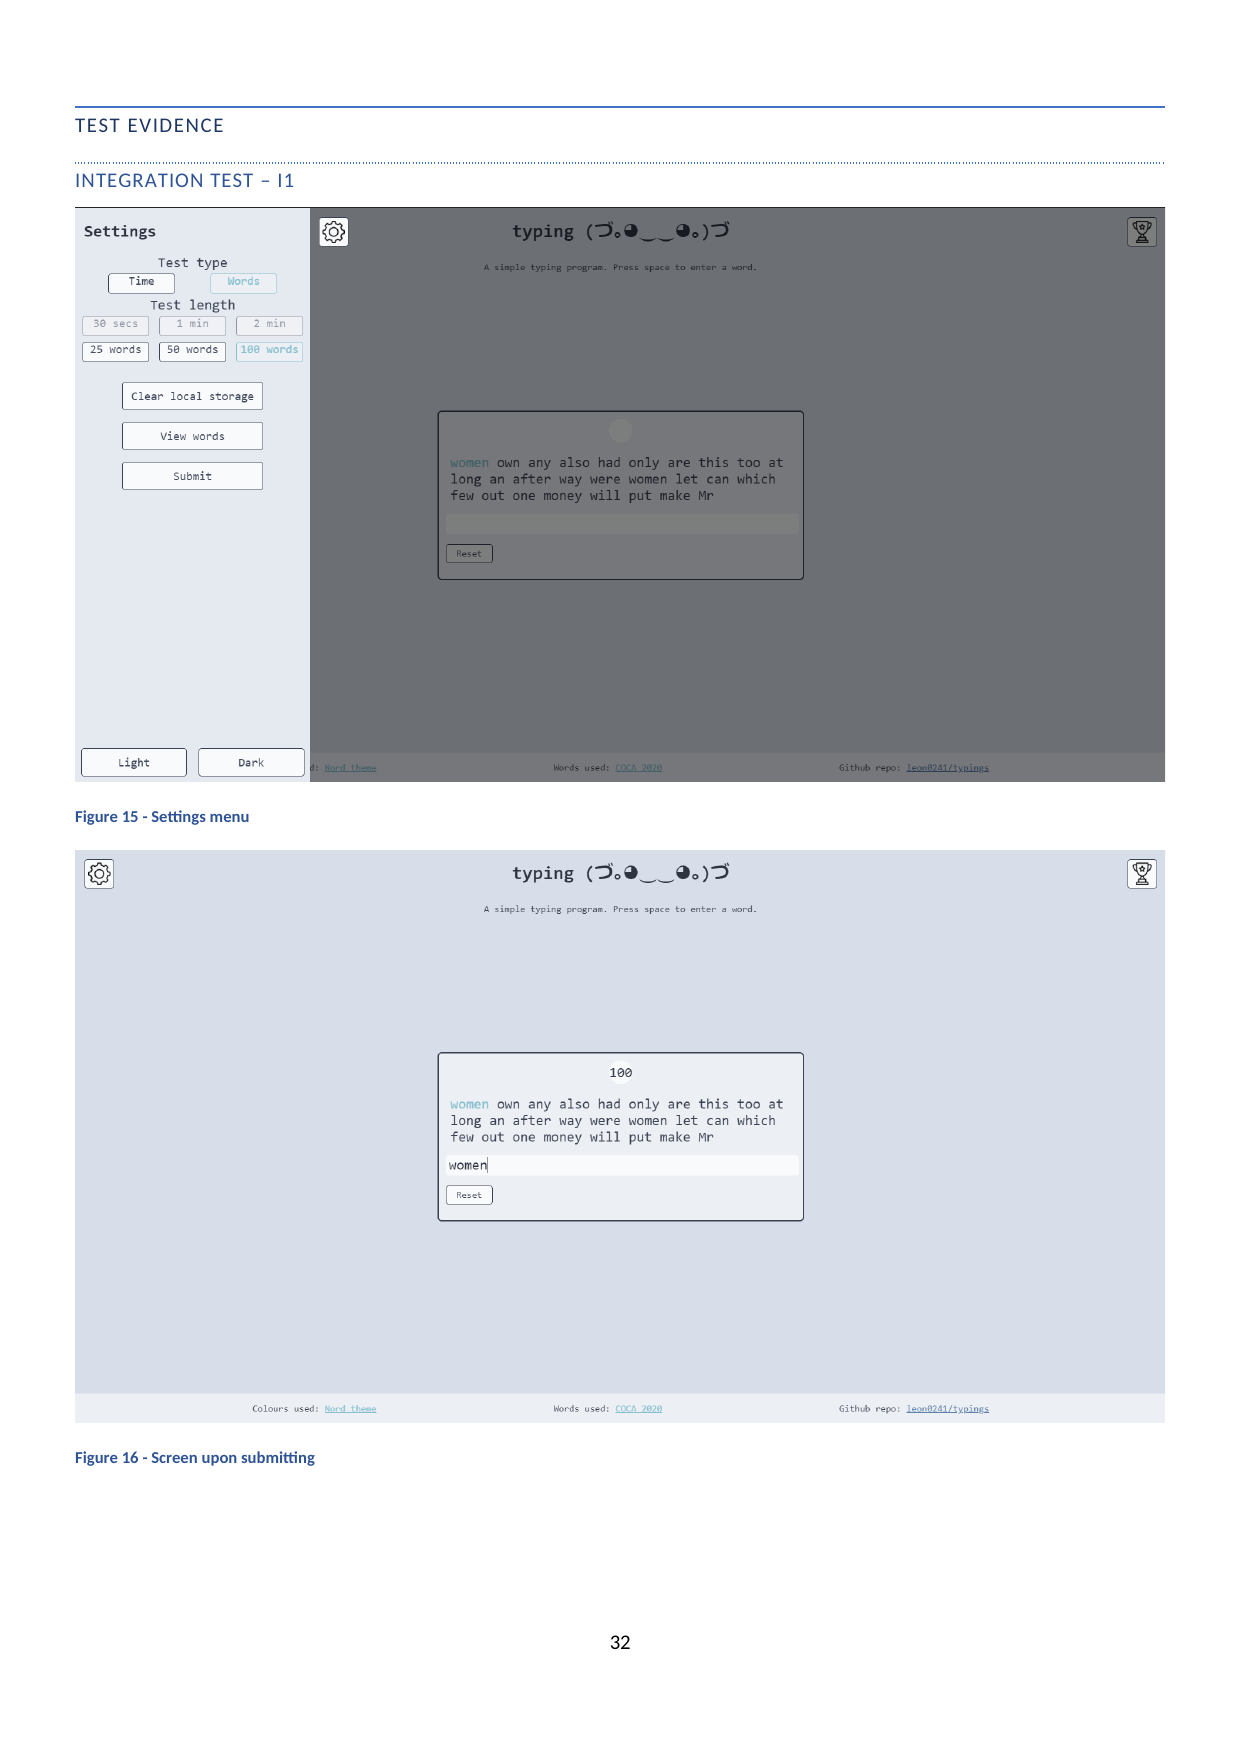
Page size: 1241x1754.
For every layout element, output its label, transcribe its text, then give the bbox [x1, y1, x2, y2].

text Figure 15 - Settings menu [75, 806, 1165, 826]
picture [75, 207, 1166, 782]
picture [75, 850, 1166, 1423]
subtitle Integration Test – I1 [75, 162, 1165, 193]
subtitle Test Evidence [75, 108, 1165, 137]
text Figure 16 - Screen upon submitting [75, 1448, 1165, 1468]
